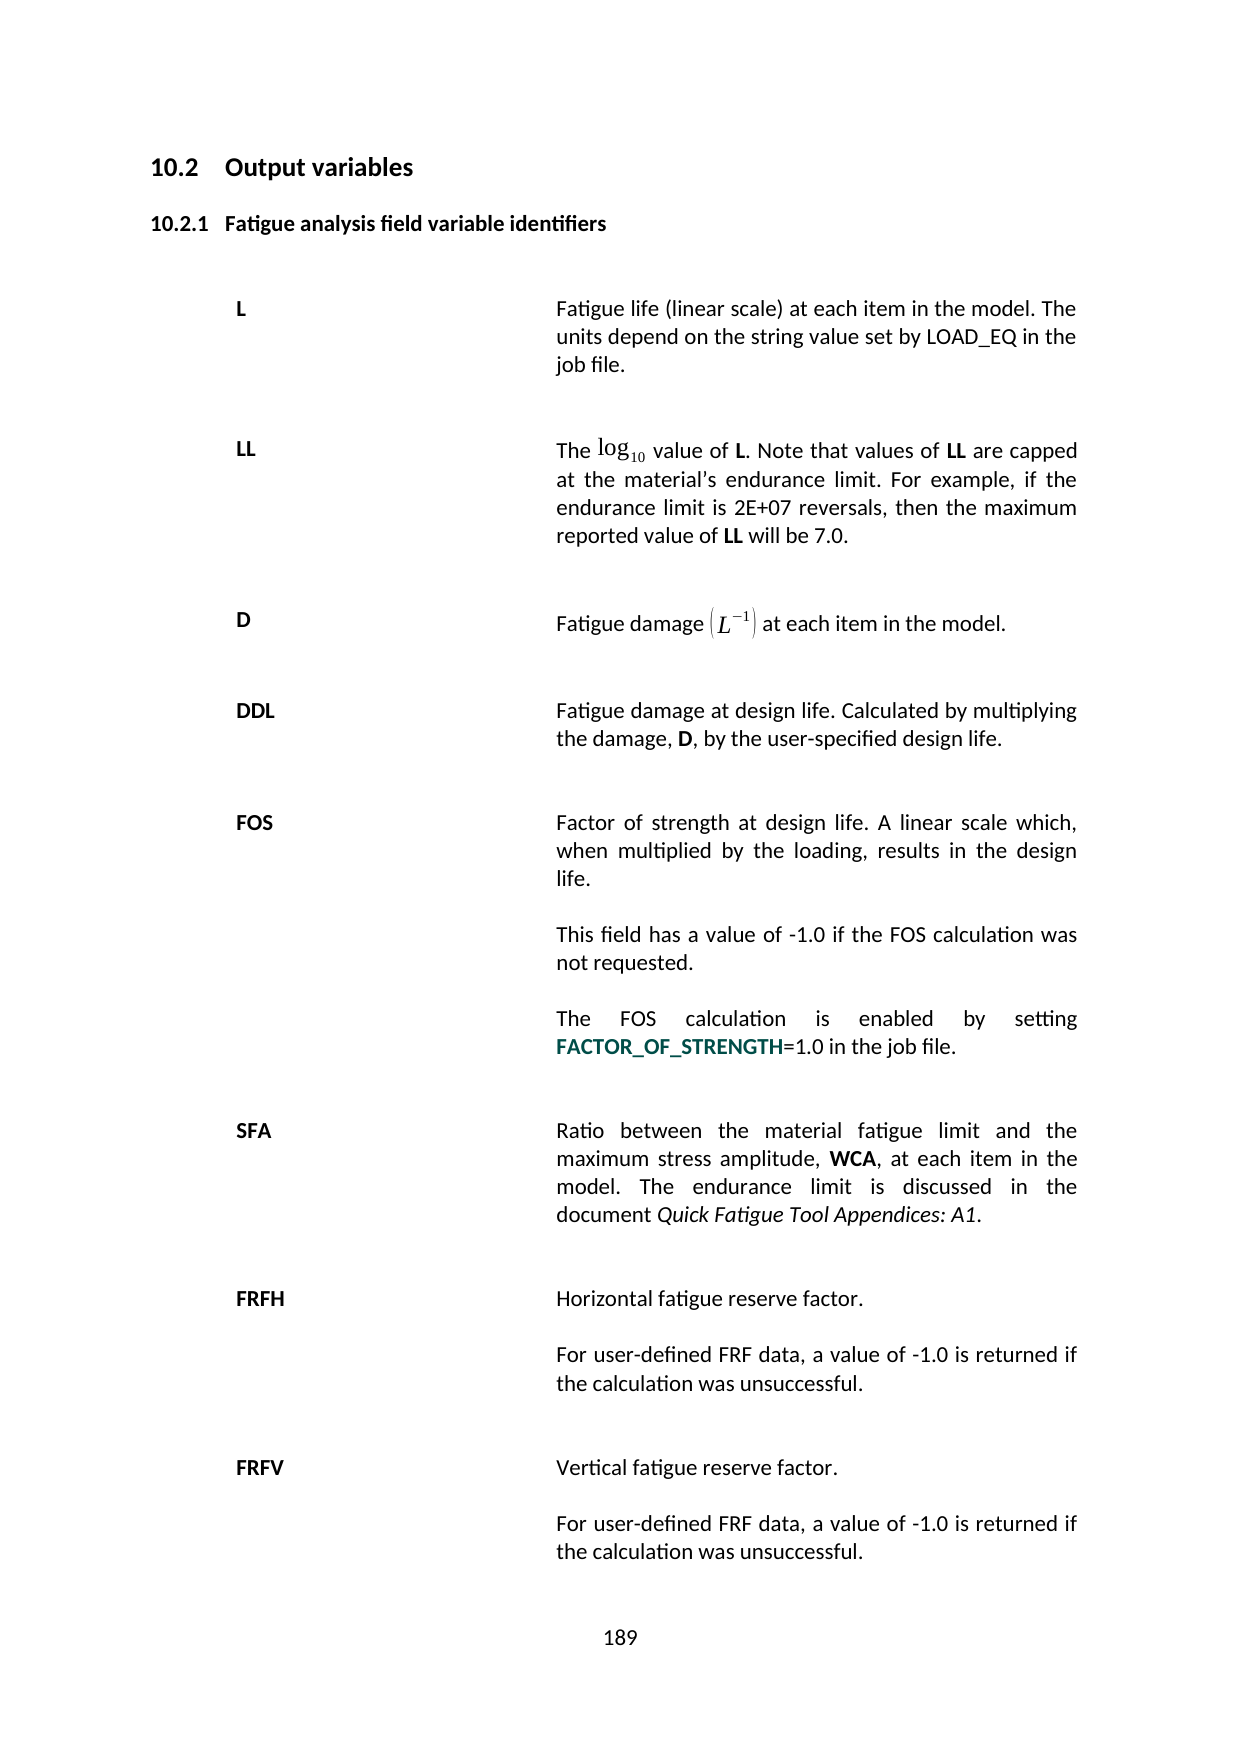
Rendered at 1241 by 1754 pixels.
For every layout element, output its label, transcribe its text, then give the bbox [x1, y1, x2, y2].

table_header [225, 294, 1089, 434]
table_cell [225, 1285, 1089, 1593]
subtitle 10.2 Output variables [150, 150, 1090, 183]
subtitle 10.2.1 Fatigue analysis field variable identifiers [150, 209, 1090, 237]
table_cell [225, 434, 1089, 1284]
